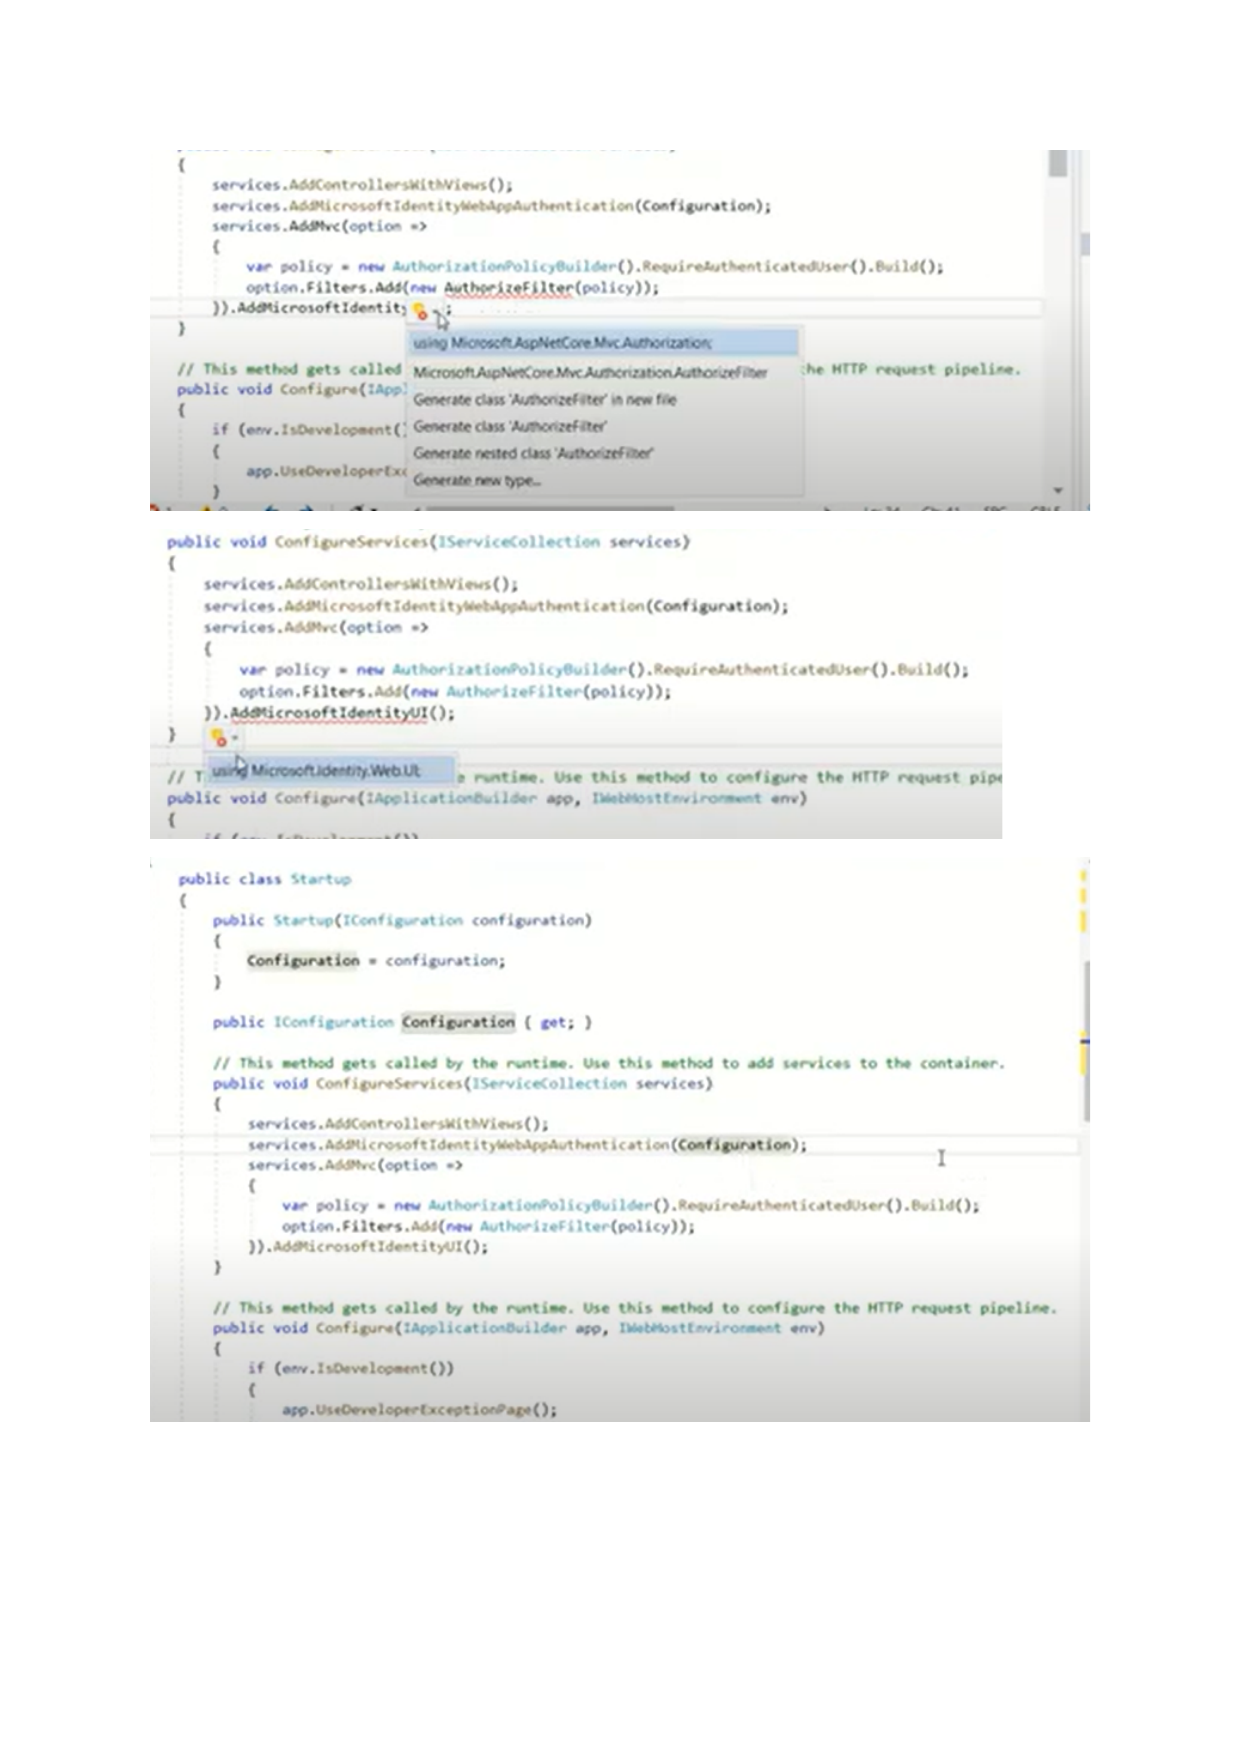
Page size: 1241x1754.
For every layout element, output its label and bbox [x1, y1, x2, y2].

picture [150, 150, 1091, 511]
picture [150, 857, 1091, 1422]
picture [150, 529, 1003, 839]
